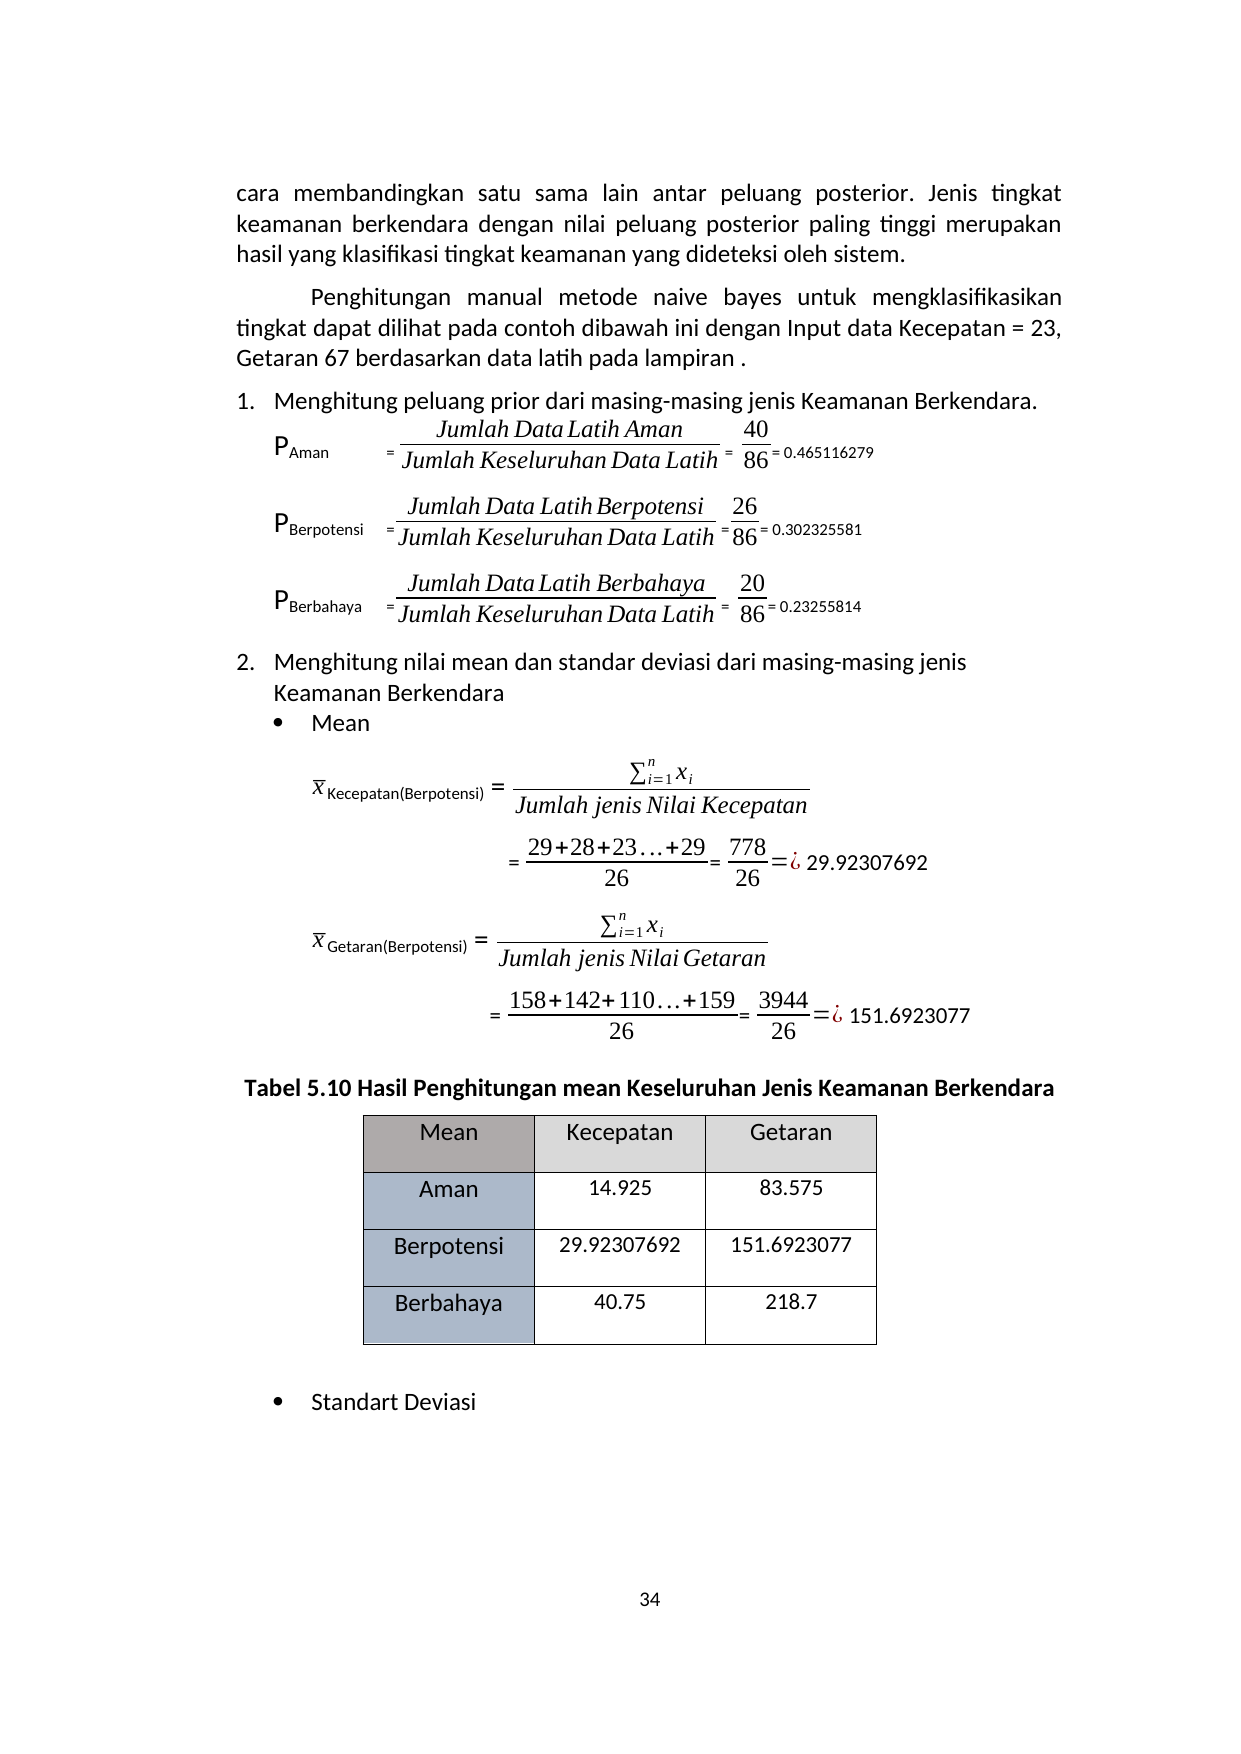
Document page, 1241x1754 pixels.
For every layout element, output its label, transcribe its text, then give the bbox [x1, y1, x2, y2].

table_cell Aman [364, 1173, 534, 1229]
list PBerpotensi = == 0.302325581 [274, 493, 1063, 552]
table_header Getaran [706, 1116, 876, 1172]
list PBerbahaya = = = 0.23255814 [274, 569, 1063, 628]
table_header Kecepatan [535, 1116, 705, 1172]
table_header Mean [364, 1116, 534, 1172]
table_cell 14.925 [535, 1173, 705, 1229]
list Menghitung peluang prior dari masing-masing jenis Keamanan Berkendara. [236, 385, 1063, 416]
table_cell 218.7 [706, 1287, 876, 1343]
table_cell 83.575 [706, 1173, 876, 1229]
table_cell Berpotensi [364, 1230, 534, 1286]
list Mean [274, 707, 1063, 738]
list Kecepatan(Berpotensi) = = = 29.92307692 [311, 753, 1063, 892]
table_cell 40.75 [535, 1287, 705, 1343]
list Getaran(Berpotensi) = = = 151.6923077 [311, 906, 1063, 1045]
table_cell 29.92307692 [535, 1230, 705, 1286]
text Penghitungan manual metode naive bayes untuk mengklasifikasikan tingkat dapat dilihat pada contoh dibawah ini dengan Input data Kecepatan = 23, Getaran 67 berdasarkan data latih pada lampiran . [236, 281, 1063, 373]
table_cell 151.6923077 [706, 1230, 876, 1286]
list Menghitung nilai mean dan standar deviasi dari masing-masing jenis Keamanan Berkendara [236, 646, 1063, 707]
table_cell Berbahaya [364, 1287, 534, 1343]
list PAman = = = 0.465116279 [274, 416, 1063, 475]
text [236, 177, 1063, 269]
list Standart Deviasi [274, 1386, 1063, 1417]
